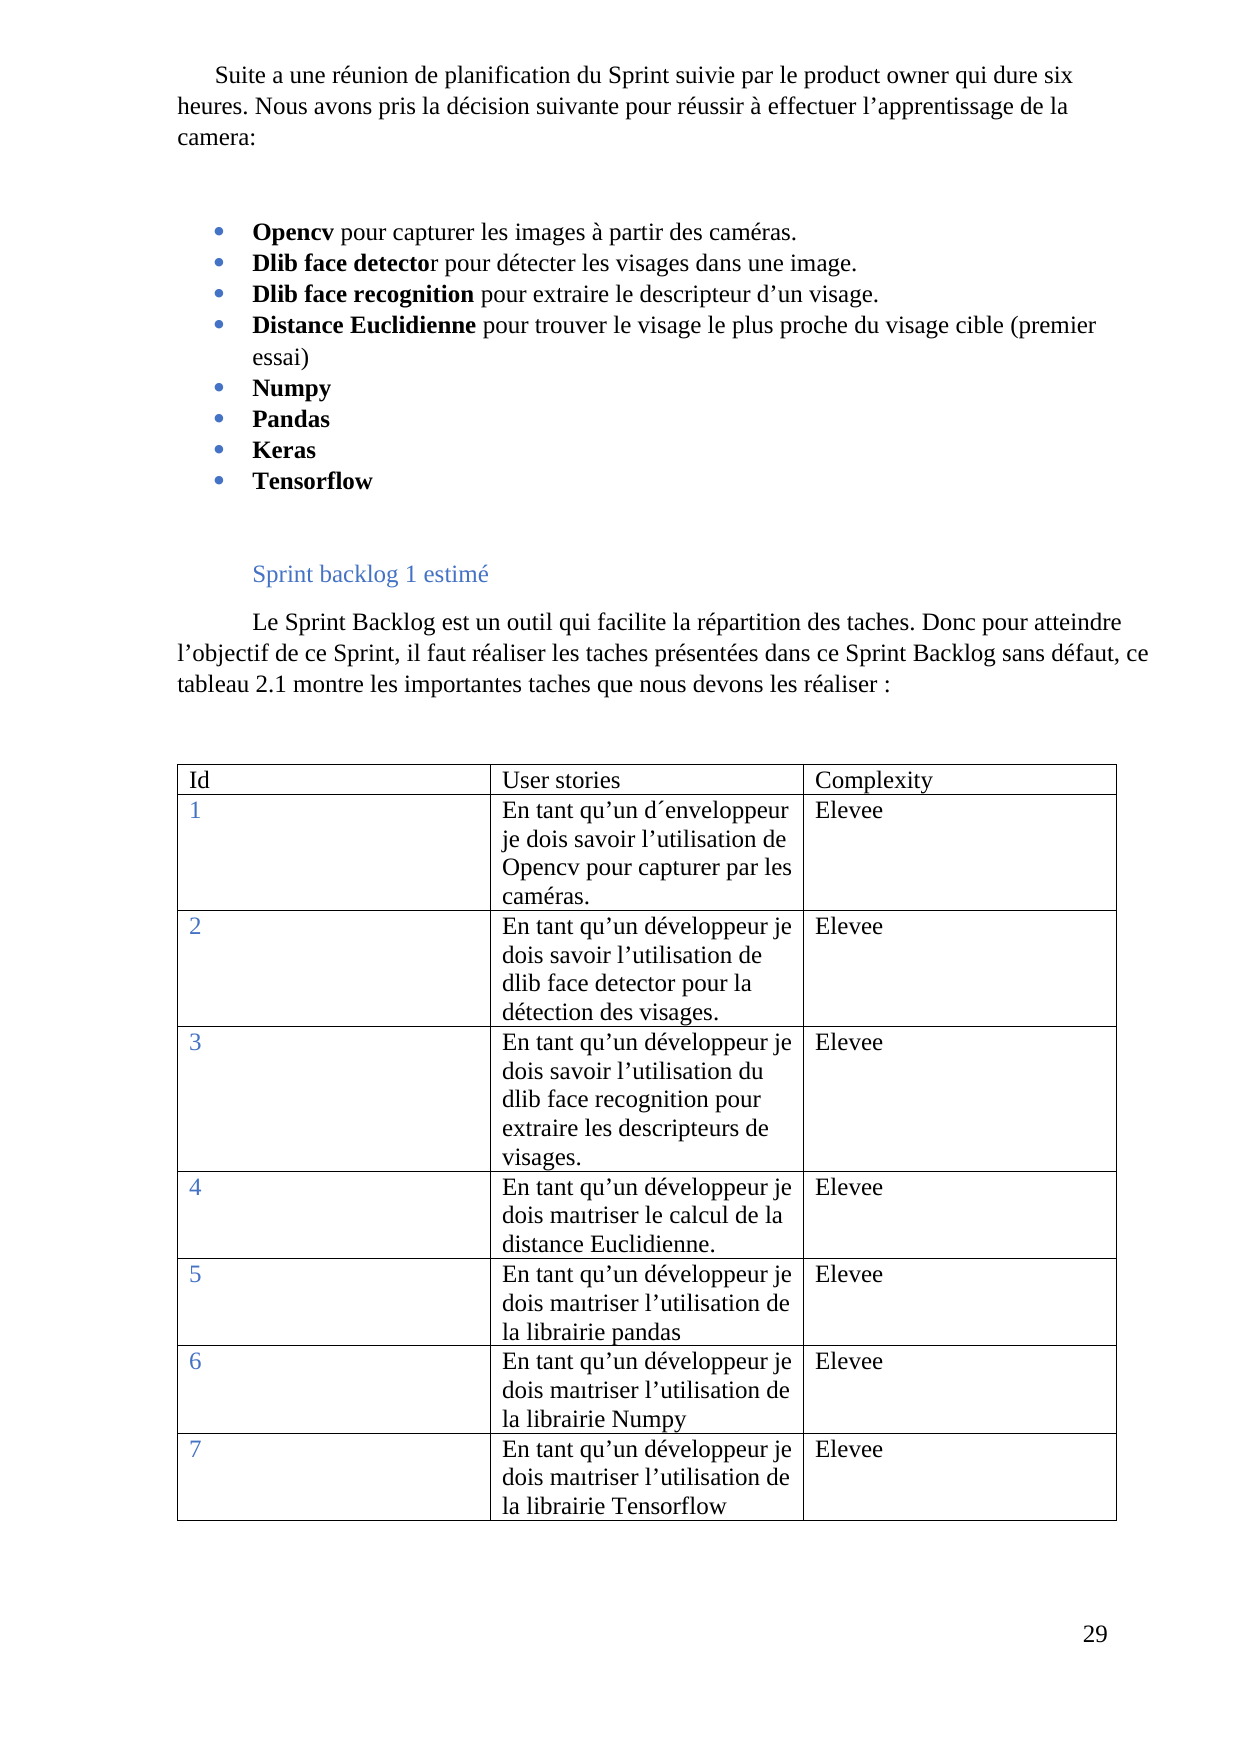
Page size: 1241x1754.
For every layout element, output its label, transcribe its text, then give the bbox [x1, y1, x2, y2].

table_cell Elevee [804, 795, 1116, 910]
table_cell 4 [178, 1172, 490, 1258]
list Tensorflow [214, 466, 1150, 494]
table_cell 2 [178, 911, 490, 1026]
table_cell En tant qu’un développeur je dois maıtriser l’utilisation de la librairie Numpy [491, 1346, 803, 1433]
text Suite a une réunion de planification du Sprint suivie par le product owner qui dure six heures. Nous avons pris la décision suivante pour réussir à effectuer l’apprentissage de la camera: [177, 60, 1150, 151]
table_cell 6 [178, 1346, 490, 1433]
table_cell 5 [178, 1259, 490, 1345]
table_cell Elevee [804, 1027, 1116, 1171]
table_cell Elevee [804, 1172, 1116, 1258]
list Keras [214, 435, 1150, 463]
table_cell En tant qu’un développeur je dois maıtriser l’utilisation de la librairie Tensorflow [491, 1434, 803, 1520]
table_cell Elevee [804, 911, 1116, 1026]
list Numpy [214, 373, 1150, 401]
list Sprint backlog 1 estimé [252, 559, 1150, 588]
table_cell Elevee [804, 1434, 1116, 1520]
table_header User stories [491, 765, 803, 794]
list Pandas [214, 404, 1150, 432]
table_cell 3 [178, 1027, 490, 1171]
table_header Complexity [804, 765, 1116, 794]
table_cell 7 [178, 1434, 490, 1520]
table_cell En tant qu’un développeur je dois savoir l’utilisation de dlib face detector pour la détection des visages. [491, 911, 803, 1026]
table_cell En tant qu’un développeur je dois savoir l’utilisation du dlib face recognition pour extraire les descripteurs de visages. [491, 1027, 803, 1171]
table_cell 1 [178, 795, 490, 910]
list Dlib face recognition pour extraire le descripteur d’un visage. [214, 279, 1150, 308]
list Distance Euclidienne pour trouver le visage le plus proche du visage cible (premier essai) [214, 311, 1150, 370]
list Dlib face detector pour détecter les visages dans une image. [214, 248, 1150, 277]
table_cell En tant qu’un d´enveloppeur je dois savoir l’utilisation de Opencv pour capturer par les caméras. [491, 795, 803, 910]
list Opencv pour capturer les images à partir des caméras. [214, 217, 1150, 246]
table_header Id [178, 765, 490, 794]
table_cell Elevee [804, 1346, 1116, 1433]
text Le Sprint Backlog est un outil qui facilite la répartition des taches. Donc pour atteindre l’objectif de ce Sprint, il faut réaliser les taches présentées dans ce Sprint Backlog sans défaut, ce tableau 2.1 montre les importantes taches que nous devons les réaliser : [177, 607, 1150, 697]
table_cell Elevee [804, 1259, 1116, 1345]
table_cell En tant qu’un développeur je dois maıtriser le calcul de la distance Euclidienne. [491, 1172, 803, 1258]
table_cell En tant qu’un développeur je dois maıtriser l’utilisation de la librairie pandas [491, 1259, 803, 1345]
